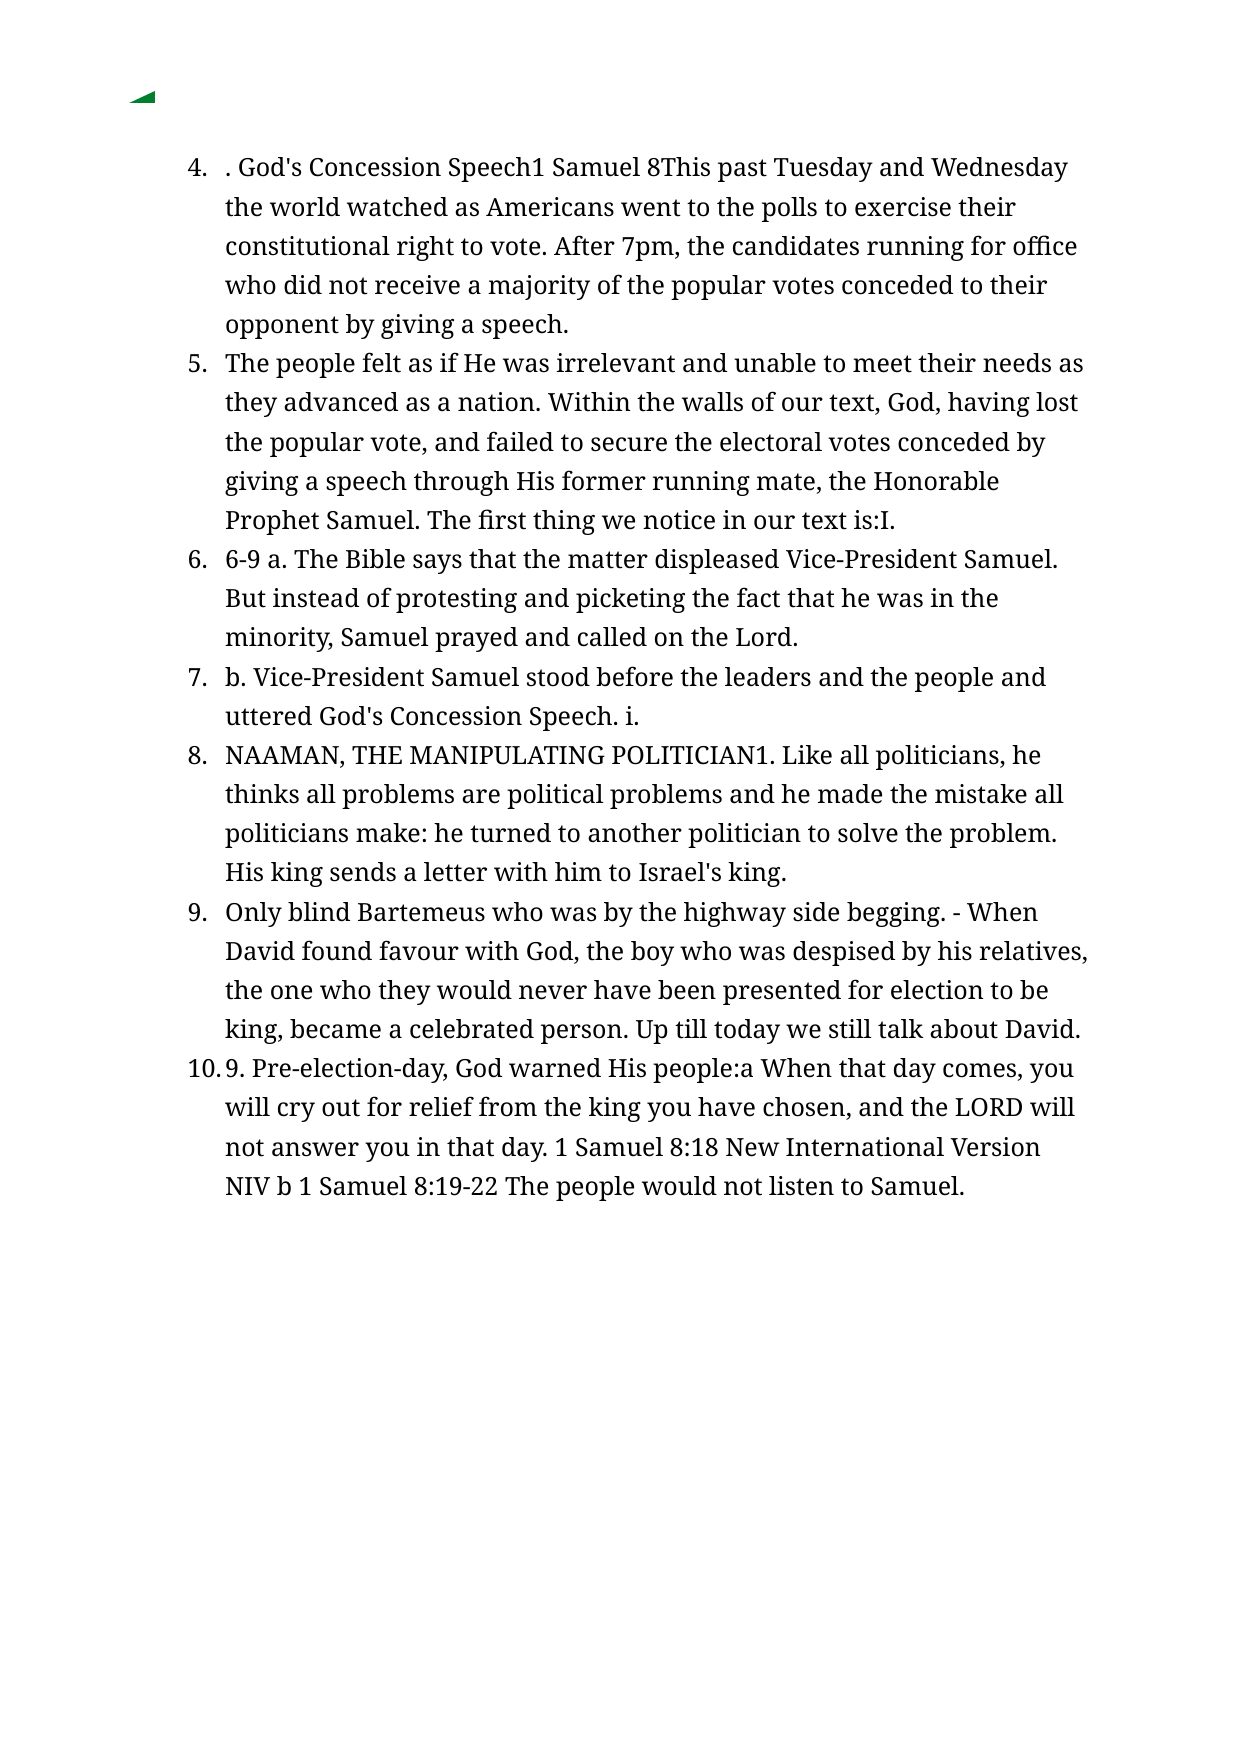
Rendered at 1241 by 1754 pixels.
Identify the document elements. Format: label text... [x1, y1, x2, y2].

list b. Vice-President Samuel stood before the leaders and the people and uttered God's Concession Speech. i. [187, 659, 1090, 732]
list 9. Pre-election-day, God warned His people:a When that day comes, you will cry out for relief from the king you have chosen, and the LORD will not answer you in that day. 1 Samuel 8:18 New International Version NIV b 1 Samuel 8:19-22 The people would not listen to Samuel. [187, 1051, 1090, 1202]
list The people felt as if He was irrelevant and unable to meet their needs as they advanced as a nation. Within the walls of our text, God, having lost the popular vote, and failed to secure the electoral votes conceded by giving a speech through His former running mate, the Honorable Prophet Samuel. The first thing we notice in our text is:I. [187, 346, 1090, 537]
list 6-9 a. The Bible says that the matter displeased Vice-President Samuel. But instead of protesting and picketing the fact that he was in the minority, Samuel prayed and called on the Lord. [187, 542, 1090, 654]
list Only blind Bartemeus who was by the highway side begging. - When David found favour with God, the boy who was despised by his relatives, the one who they would never have been presented for election to be king, became a celebrated person. Up till today we still talk about David. [187, 894, 1090, 1046]
list NAAMAN, THE MANIPULATING POLITICIAN1. Like all politicians, he thinks all problems are political problems and he made the mistake all politicians make: he turned to another politician to solve the problem. His king sends a letter with him to Israel's king. [187, 737, 1090, 889]
list . God's Concession Speech1 Samuel 8This past Tuesday and Wednesday the world watched as Americans went to the polls to exercise their constitutional right to vote. After 7pm, the candidates running for office who did not receive a majority of the popular votes conceded to their opponent by giving a speech. [187, 150, 1090, 341]
